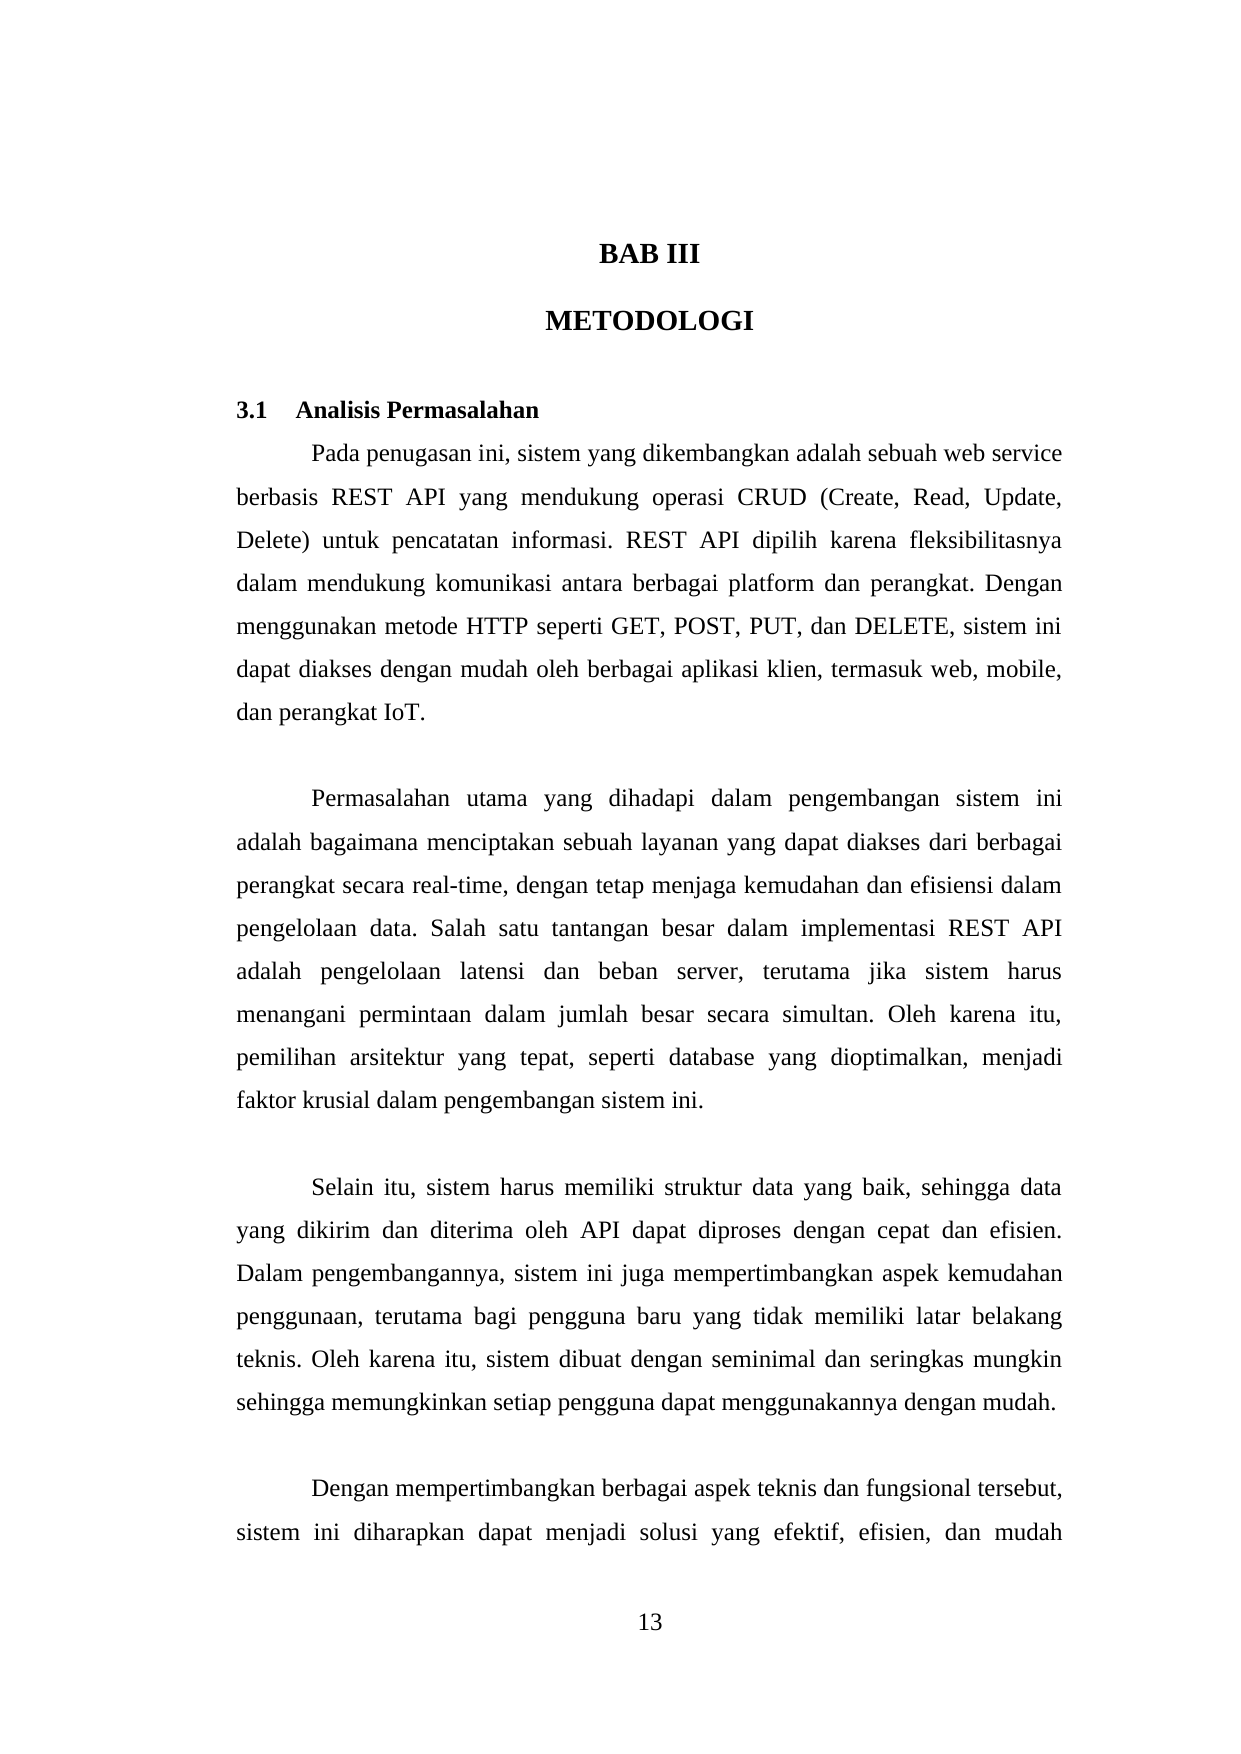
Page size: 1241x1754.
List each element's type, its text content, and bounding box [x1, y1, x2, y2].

subtitle BAB III METODOLOGI [236, 236, 1063, 337]
text Pada penugasan ini, sistem yang dikembangkan adalah sebuah web service berbasis REST API yang mendukung operasi CRUD (Create, Read, Update, Delete) untuk pencatatan informasi. REST API dipilih karena fleksibilitasnya dalam mendukung komunikasi antara berbagai platform dan perangkat. Dengan menggunakan metode HTTP seperti GET, POST, PUT, dan DELETE, sistem ini dapat diakses dengan mudah oleh berbagai aplikasi klien, termasuk web, mobile, dan perangkat IoT. [236, 438, 1063, 726]
text Permasalahan utama yang dihadapi dalam pengembangan sistem ini adalah bagaimana menciptakan sebuah layanan yang dapat diakses dari berbagai perangkat secara real-time, dengan tetap menjaga kemudahan dan efisiensi dalam pengelolaan data. Salah satu tantangan besar dalam implementasi REST API adalah pengelolaan latensi dan beban server, terutama jika sistem harus menangani permintaan dalam jumlah besar secara simultan. Oleh karena itu, pemilihan arsitektur yang tepat, seperti database yang dioptimalkan, menjadi faktor krusial dalam pengembangan sistem ini. [236, 783, 1063, 1114]
subtitle Analisis Permasalahan [236, 395, 1063, 424]
text Selain itu, sistem harus memiliki struktur data yang baik, sehingga data yang dikirim dan diterima oleh API dapat diproses dengan cepat dan efisien. Dalam pengembangannya, sistem ini juga mempertimbangkan aspek kemudahan penggunaan, terutama bagi pengguna baru yang tidak memiliki latar belakang teknis. Oleh karena itu, sistem dibuat dengan seminimal dan seringkas mungkin sehingga memungkinkan setiap pengguna dapat menggunakannya dengan mudah. [236, 1172, 1063, 1416]
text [236, 1473, 1063, 1545]
